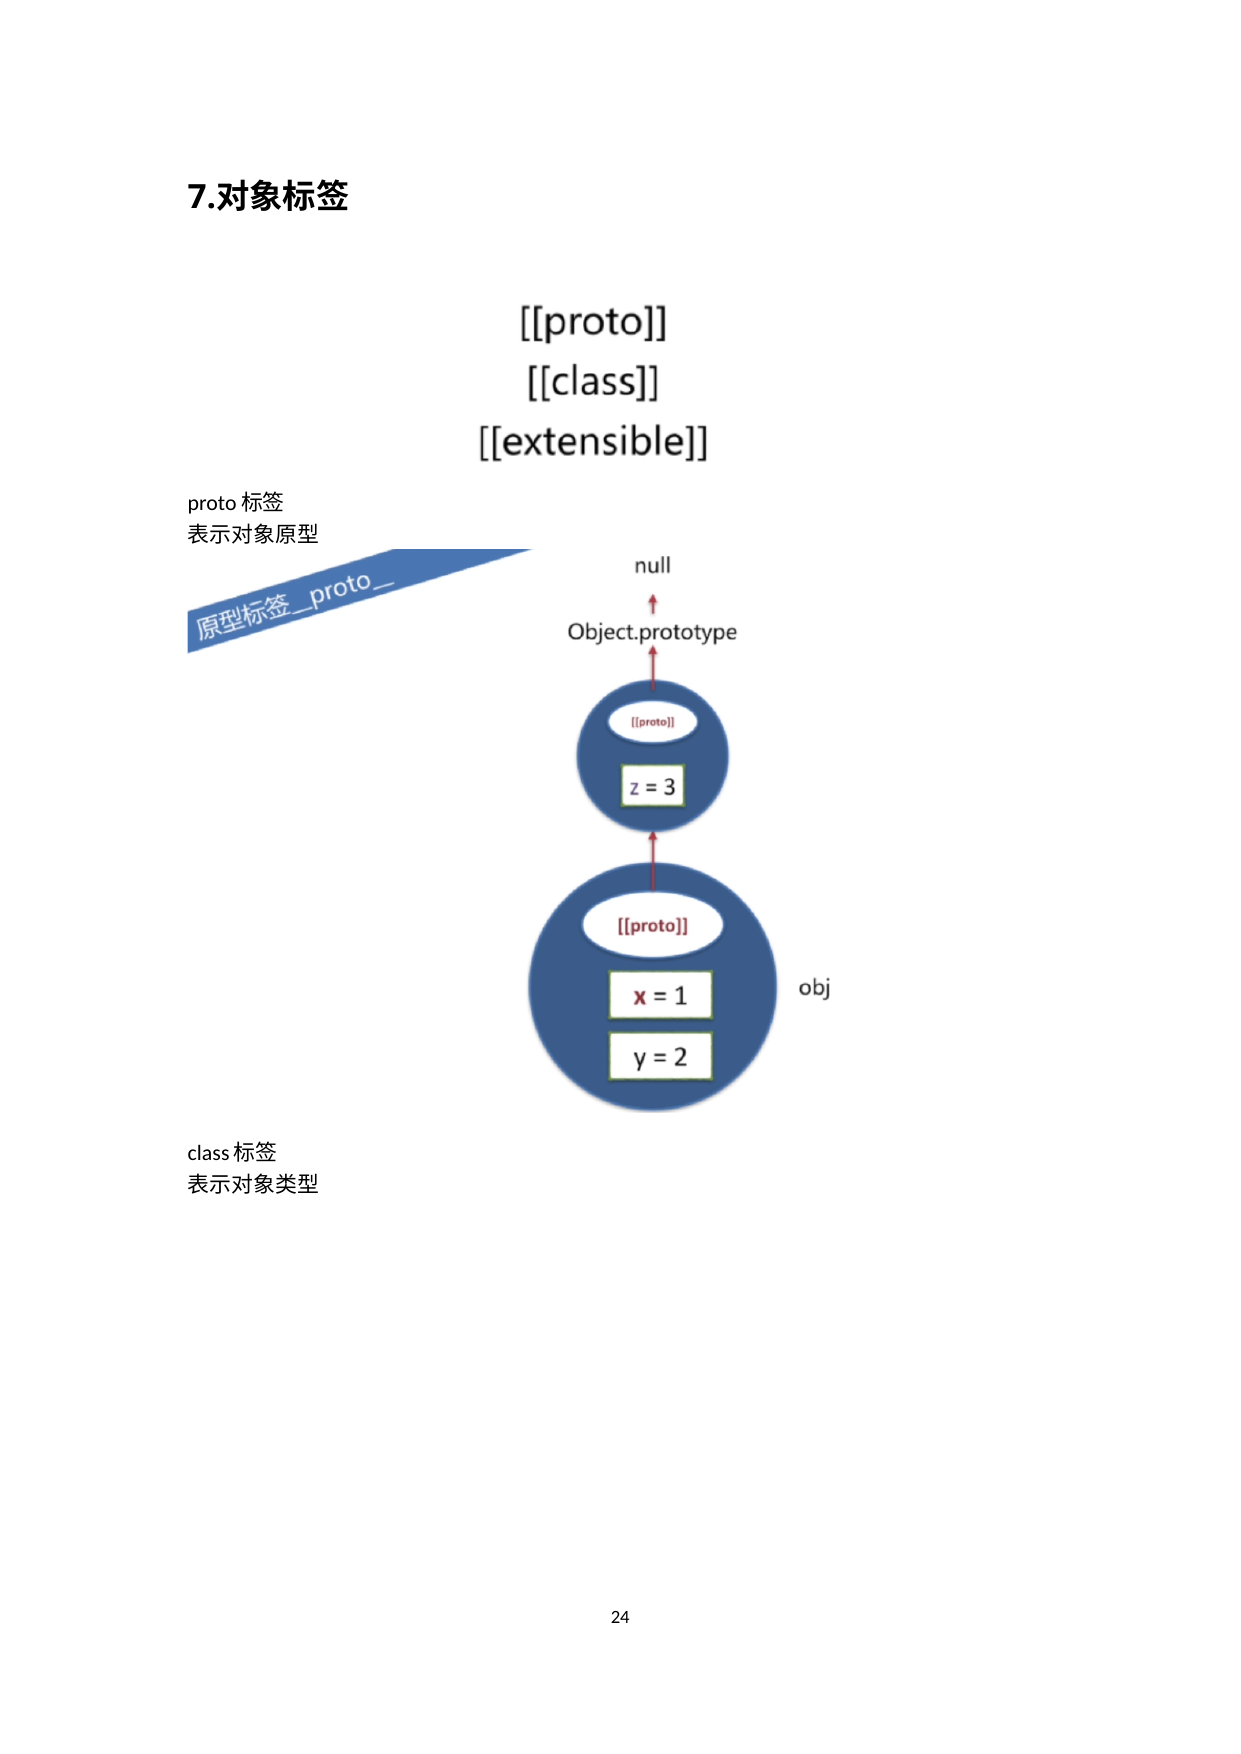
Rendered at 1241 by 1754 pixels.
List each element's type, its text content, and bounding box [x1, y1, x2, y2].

picture [187, 289, 1053, 469]
text 表示对象类型 [187, 1167, 1053, 1199]
text class标签 [187, 1134, 1053, 1167]
picture [187, 549, 1053, 1113]
subtitle 7.对象标签 [187, 162, 1053, 227]
text 表示对象原型 [187, 517, 1053, 549]
text proto标签 [187, 484, 1053, 517]
